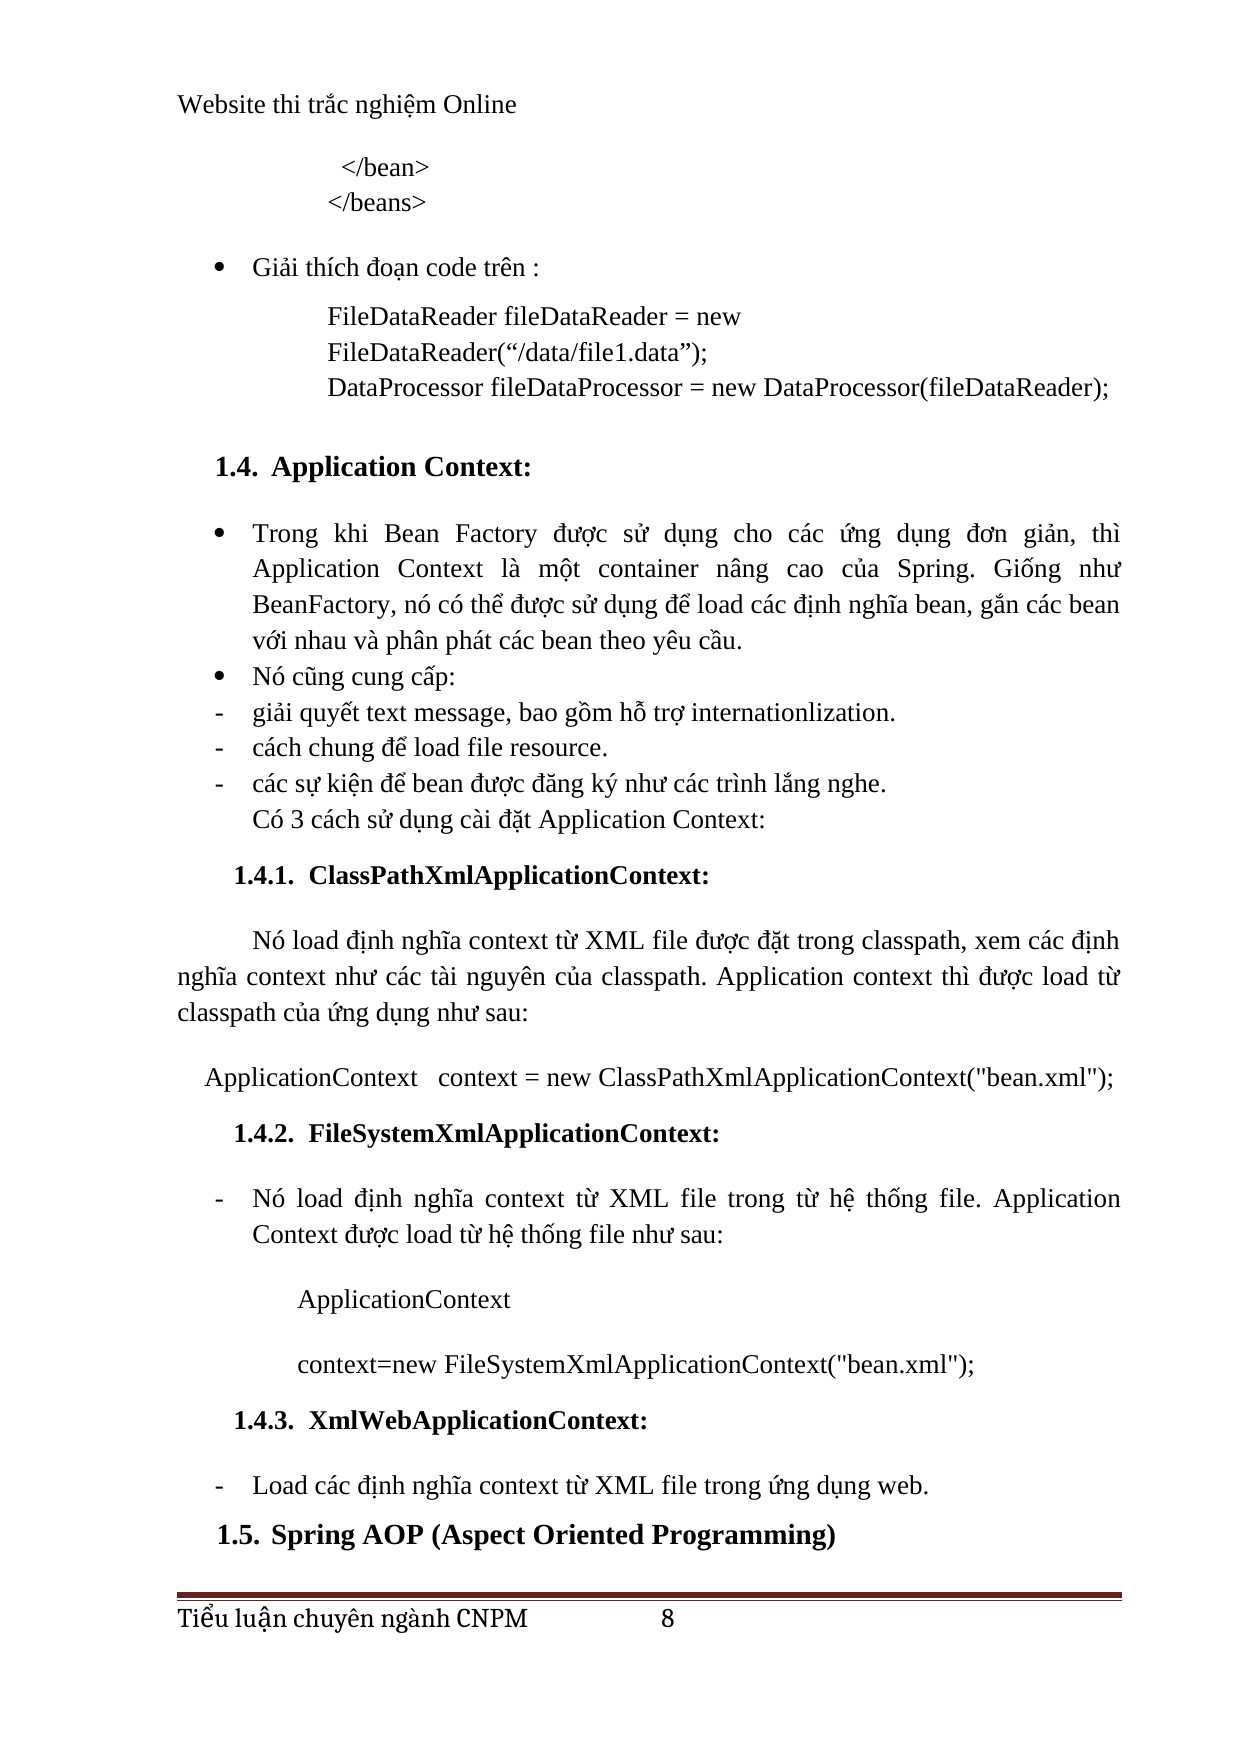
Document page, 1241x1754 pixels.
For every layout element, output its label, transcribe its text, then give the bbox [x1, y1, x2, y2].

subtitle ClassPathXmlApplicationContext: [233, 859, 1122, 891]
list Trong khi Bean Factory được sử dụng cho các ứng dụng đơn giản, thì Application Context là một container nâng cao của Spring. Giống như BeanFactory, nó có thể được sử dụng để load các định nghĩa bean, gắn các bean với nhau và phân phát các bean theo yêu cầu. [214, 517, 1122, 655]
list các sự kiện để bean được đăng ký như các trình lắng nghe. [214, 767, 1122, 798]
list giải quyết text message, bao gồm hỗ trợ internationlization. [214, 696, 1122, 727]
text ApplicationContext context = new ClassPathXmlApplicationContext("bean.xml"); [177, 1061, 1122, 1092]
list Nó cũng cung cấp: [214, 660, 1122, 691]
text context=new FileSystemXmlApplicationContext("bean.xml"); [297, 1348, 1122, 1379]
subtitle FileSystemXmlApplicationContext: [233, 1117, 1122, 1148]
text ApplicationContext [297, 1283, 1122, 1314]
subtitle Application Context: [214, 449, 1122, 483]
list Giải thích đoạn code trên : [214, 251, 1122, 283]
text DataProcessor fileDataProcessor = new DataProcessor(fileDataReader); [327, 371, 1122, 402]
list cách chung để load file resource. [214, 731, 1122, 763]
subtitle Spring AOP (Aspect Oriented Programming) [216, 1517, 1122, 1551]
list Có 3 cách sử dụng cài đặt Application Context: [252, 803, 1122, 834]
text FileDataReader fileDataReader = new FileDataReader(“/data/file1.data”); [327, 300, 1122, 367]
subtitle XmlWebApplicationContext: [233, 1404, 1122, 1435]
list Load các định nghĩa context từ XML file trong ứng dụng web. [214, 1469, 1122, 1500]
text </bean> [327, 151, 1122, 182]
text </beans> [327, 187, 1122, 218]
list Nó load định nghĩa context từ XML file được đặt trong classpath, xem các định nghĩa context như các tài nguyên của classpath. Application context thì được load từ classpath của ứng dụng như sau: [177, 924, 1122, 1027]
list Nó load định nghĩa context từ XML file trong từ hệ thống file. Application Context được load từ hệ thống file như sau: [214, 1182, 1122, 1249]
